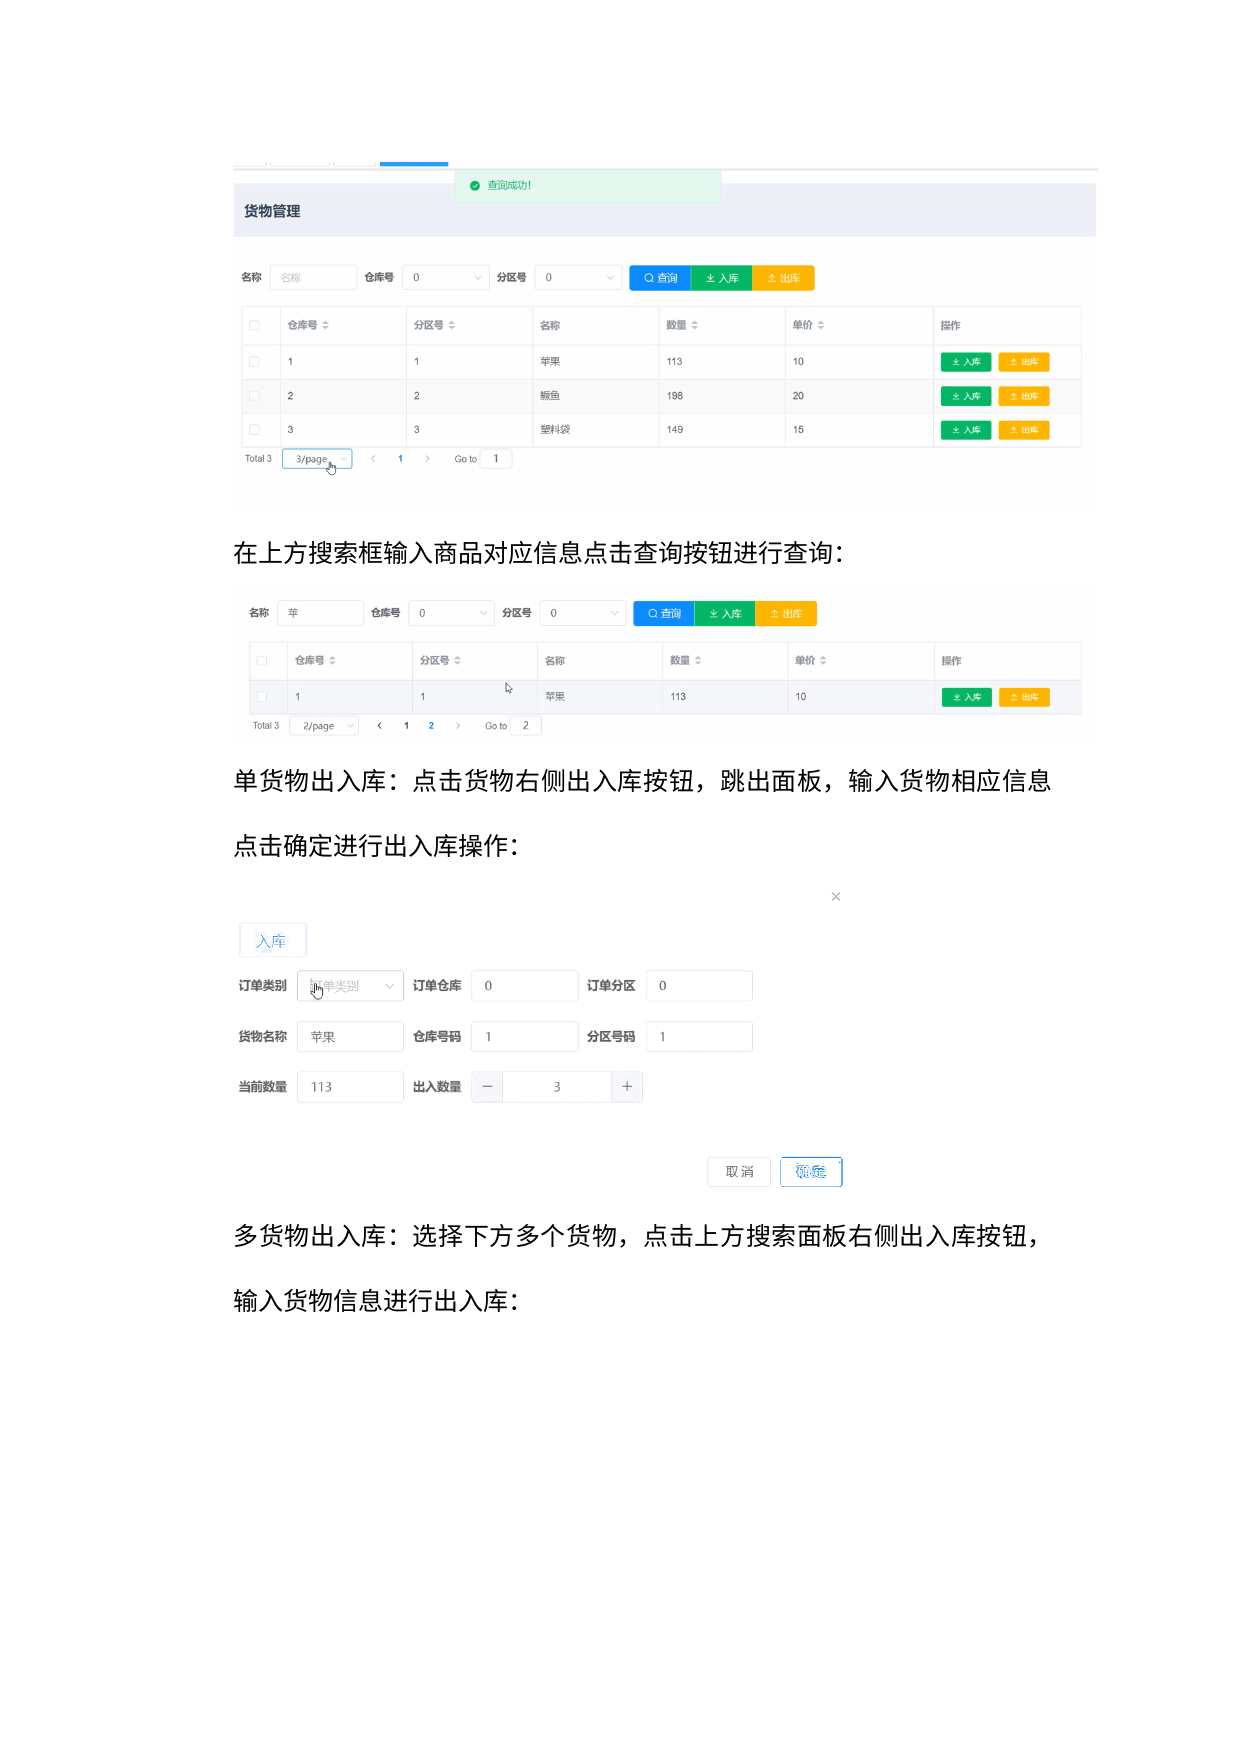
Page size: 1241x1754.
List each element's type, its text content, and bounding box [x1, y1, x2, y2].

list 单货物出入库：点击货物右侧出入库按钮，跳出面板，输入货物相应信息点击确定进行出入库操作： [233, 747, 1053, 877]
list 多货物出入库：选择下方多个货物，点击上方搜索面板右侧出入库按钮，输入货物信息进行出入库： [233, 1202, 1053, 1332]
picture [233, 584, 1099, 743]
list 在上方搜索框输入商品对应信息点击查询按钮进行查询： [233, 519, 1053, 584]
picture [233, 877, 859, 1197]
picture [233, 162, 1099, 512]
